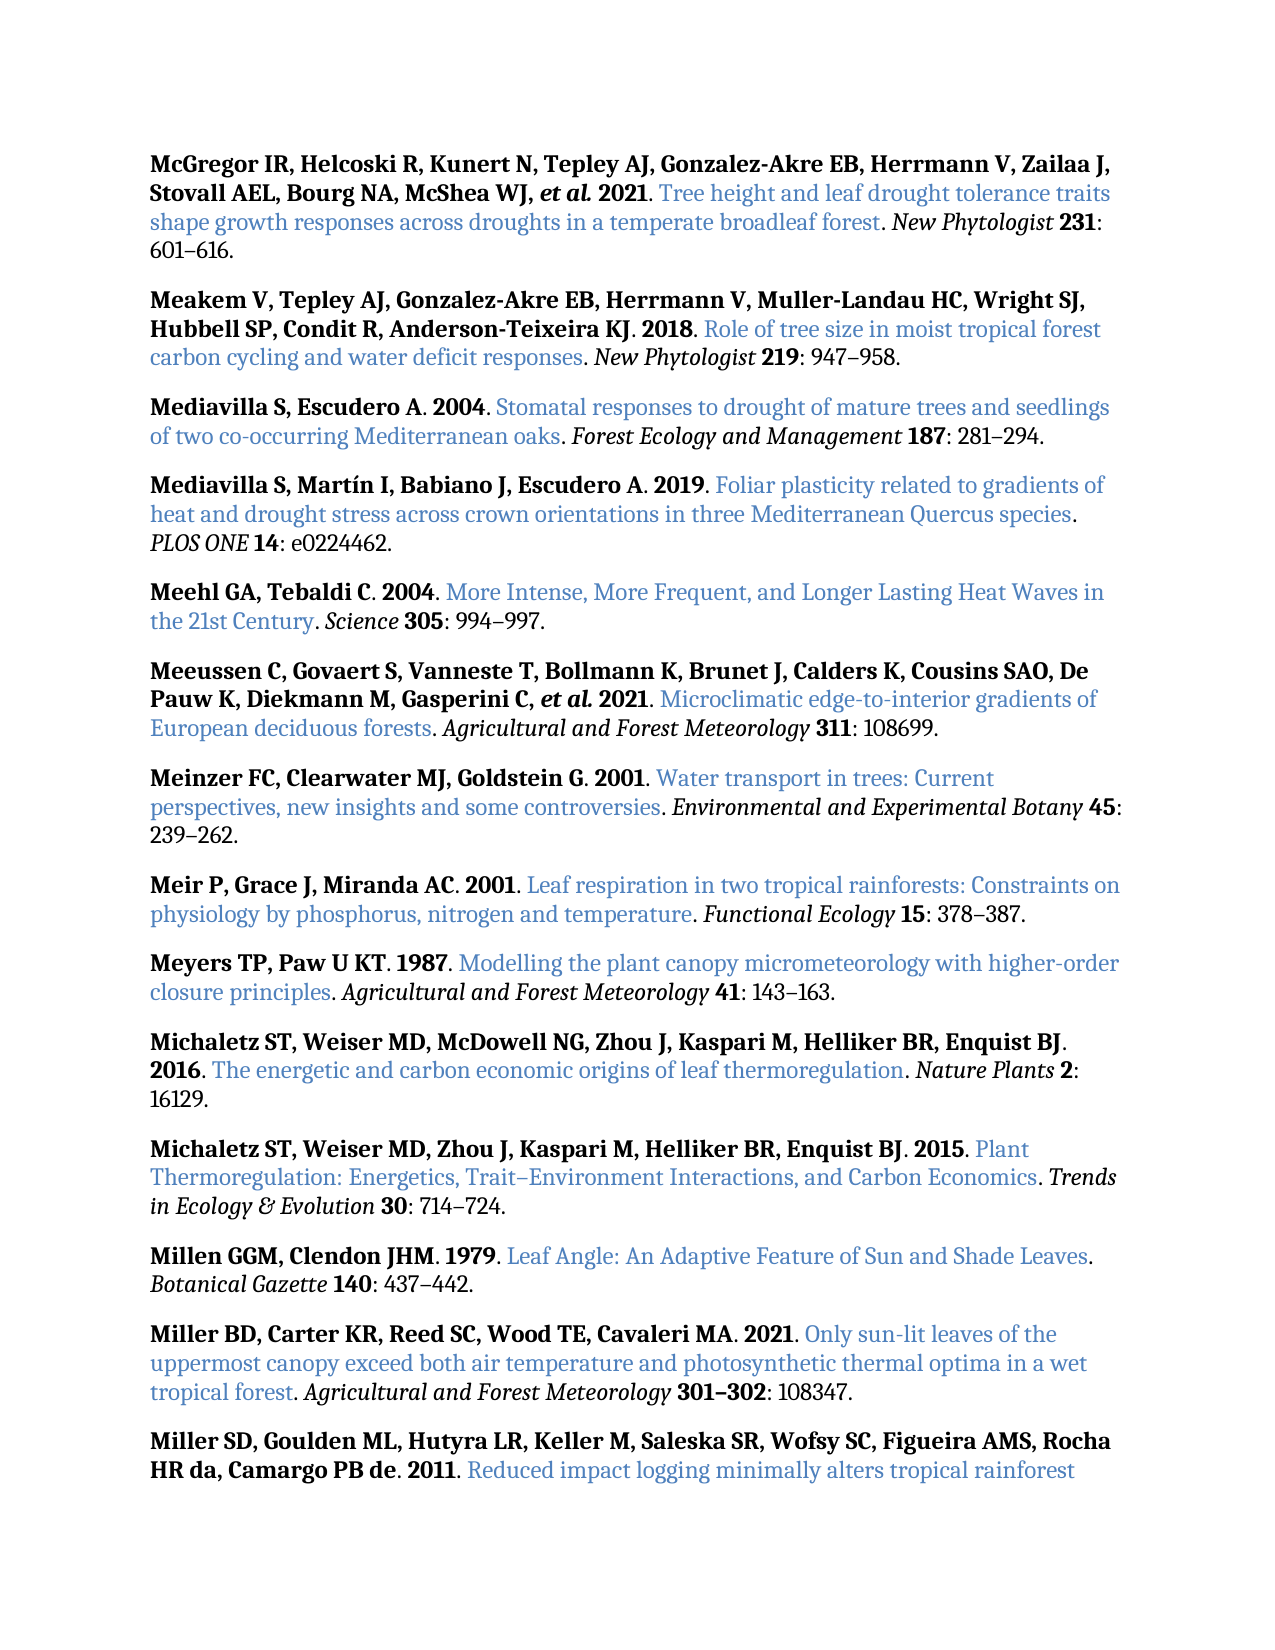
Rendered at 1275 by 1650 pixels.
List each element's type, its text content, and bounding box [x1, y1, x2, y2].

text Meeussen C, Govaert S, Vanneste T, Bollmann K, Brunet J, Calders K, Cousins SAO, De Pauw K, Diekmann M, Gasperini C, et al. 2021. Microclimatic edge-to-interior gradients of European deciduous forests. Agricultural and Forest Meteorology 311: 108699. [150, 657, 1125, 743]
text Meir P, Grace J, Miranda AC. 2001. Leaf respiration in two tropical rainforests: Constraints on physiology by phosphorus, nitrogen and temperature. Functional Ecology 15: 378–387. [150, 871, 1125, 928]
text Mediavilla S, Martín I, Babiano J, Escudero A. 2019. Foliar plasticity related to gradients of heat and drought stress across crown orientations in three Mediterranean Quercus species. PLOS ONE 14: e0224462. [150, 471, 1125, 557]
text Meehl GA, Tebaldi C. 2004. More Intense, More Frequent, and Longer Lasting Heat Waves in the 21st Century. Science 305: 994–997. [150, 578, 1125, 636]
text Miller BD, Carter KR, Reed SC, Wood TE, Cavaleri MA. 2021. Only sun-lit leaves of the uppermost canopy exceed both air temperature and photosynthetic thermal optima in a wet tropical forest. Agricultural and Forest Meteorology 301–302: 108347. [150, 1320, 1125, 1406]
text Meyers TP, Paw U KT. 1987. Modelling the plant canopy micrometeorology with higher-order closure principles. Agricultural and Forest Meteorology 41: 143–163. [150, 949, 1125, 1007]
text Michaletz ST, Weiser MD, Zhou J, Kaspari M, Helliker BR, Enquist BJ. 2015. Plant Thermoregulation: Energetics, Trait–Environment Interactions, and Carbon Economics. Trends in Ecology & Evolution 30: 714–724. [150, 1134, 1125, 1221]
text Michaletz ST, Weiser MD, McDowell NG, Zhou J, Kaspari M, Helliker BR, Enquist BJ. 2016. The energetic and carbon economic origins of leaf thermoregulation. Nature Plants 2: 16129. [150, 1027, 1125, 1114]
text Meinzer FC, Clearwater MJ, Goldstein G. 2001. Water transport in trees: Current perspectives, new insights and some controversies. Environmental and Experimental Botany 45: 239–262. [150, 764, 1125, 850]
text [150, 1427, 1125, 1484]
text McGregor IR, Helcoski R, Kunert N, Tepley AJ, Gonzalez-Akre EB, Herrmann V, Zailaa J, Stovall AEL, Bourg NA, McShea WJ, et al. 2021. Tree height and leaf drought tolerance traits shape growth responses across droughts in a temperate broadleaf forest. New Phytologist 231: 601–616. [150, 150, 1125, 265]
text Meakem V, Tepley AJ, Gonzalez-Akre EB, Herrmann V, Muller-Landau HC, Wright SJ, Hubbell SP, Condit R, Anderson-Teixeira KJ. 2018. Role of tree size in moist tropical forest carbon cycling and water deficit responses. New Phytologist 219: 947–958. [150, 286, 1125, 372]
text Mediavilla S, Escudero A. 2004. Stomatal responses to drought of mature trees and seedlings of two co-occurring Mediterranean oaks. Forest Ecology and Management 187: 281–294. [150, 393, 1125, 450]
text Millen GGM, Clendon JHM. 1979. Leaf Angle: An Adaptive Feature of Sun and Shade Leaves. Botanical Gazette 140: 437–442. [150, 1242, 1125, 1299]
